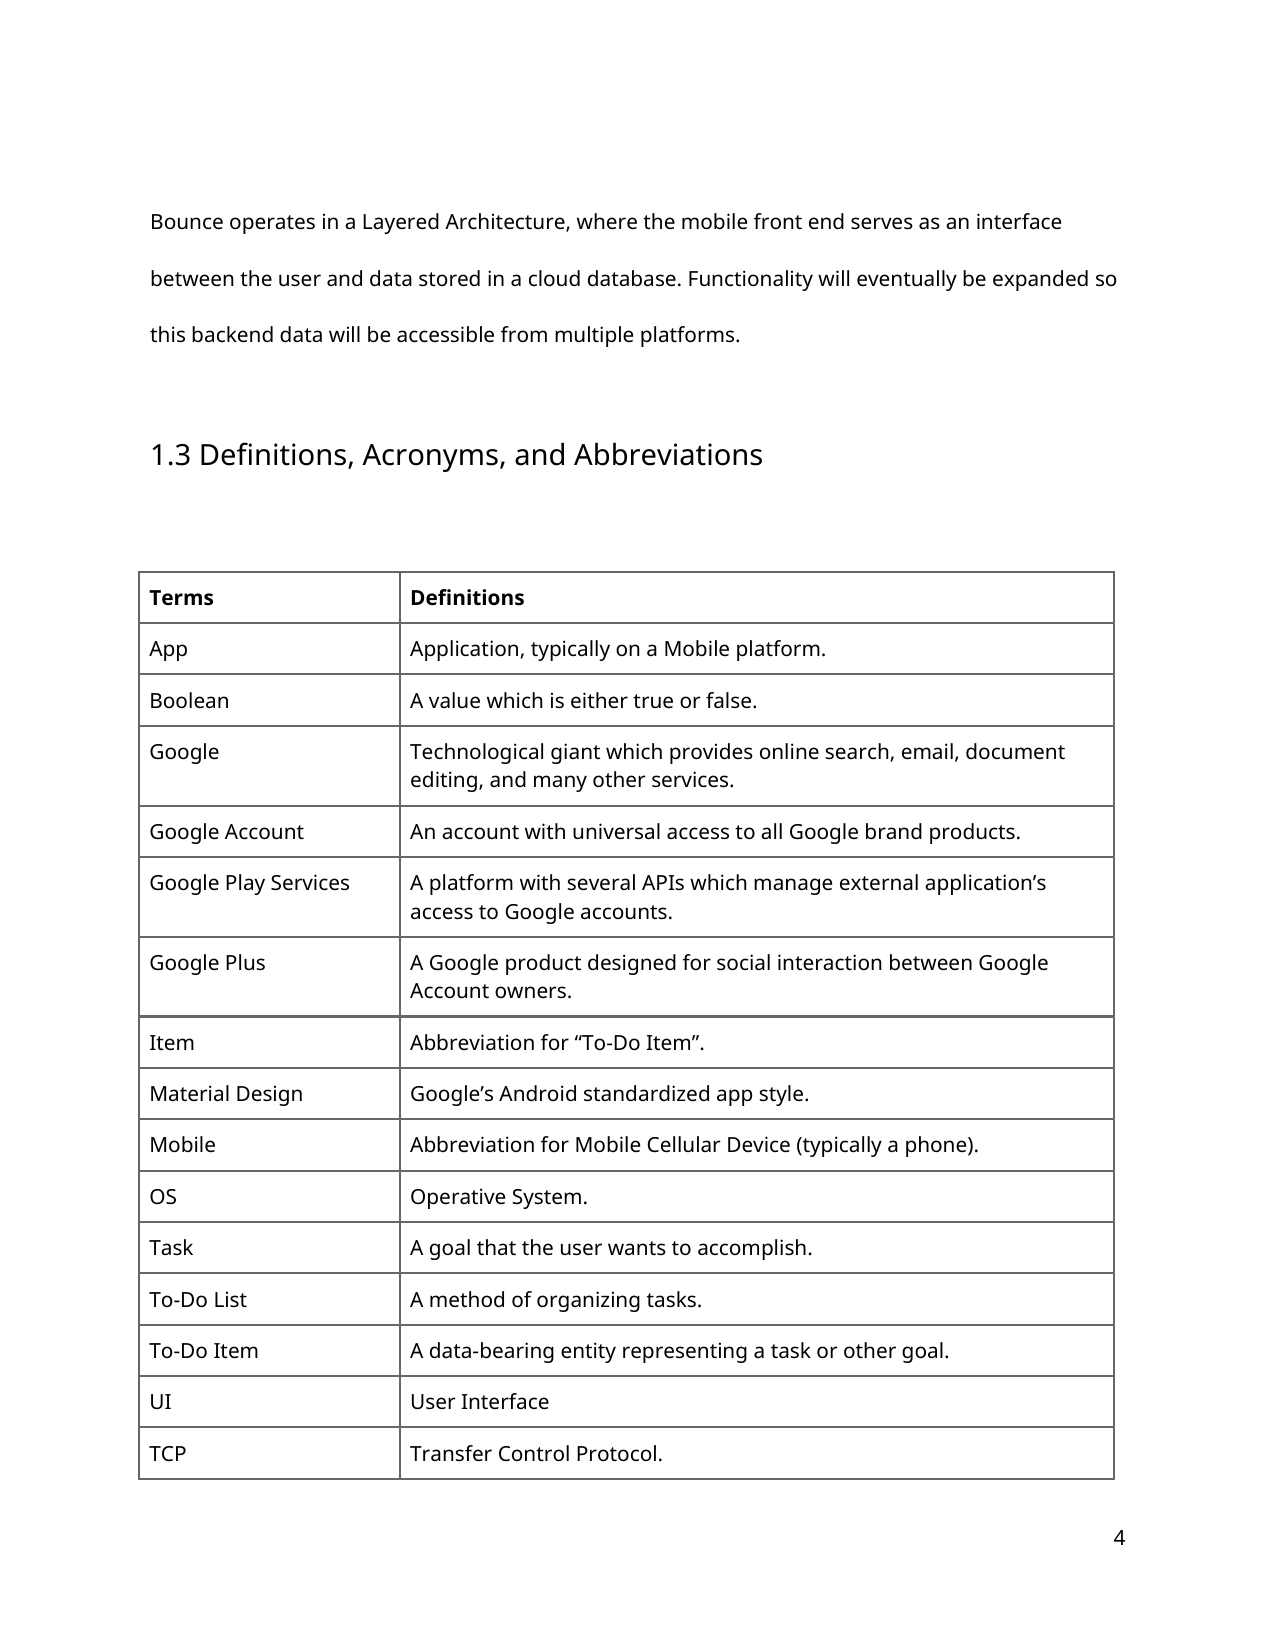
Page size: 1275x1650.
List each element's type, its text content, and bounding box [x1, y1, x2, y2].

table_cell Google [140, 727, 399, 804]
table_cell Item [140, 1018, 399, 1067]
table_cell Application, typically on a Mobile platform. [401, 624, 1113, 673]
table_cell An account with universal access to all Google brand products. [401, 807, 1113, 856]
table_header Definitions [401, 573, 1113, 622]
table_cell User Interface [401, 1377, 1113, 1426]
table_cell Mobile [140, 1120, 399, 1169]
table_header Terms [140, 573, 399, 622]
table_cell Google Play Services [140, 858, 399, 936]
table_cell A goal that the user wants to accomplish. [401, 1223, 1113, 1272]
table_cell Google Account [140, 807, 399, 856]
subtitle 1.3 Definitions, Acronyms, and Abbreviations [150, 434, 1125, 474]
table_cell Google’s Android standardized app style. [401, 1069, 1113, 1118]
table_cell A platform with several APIs which manage external application’s access to Google accounts. [401, 858, 1113, 936]
table_cell Task [140, 1223, 399, 1272]
table_cell A data-bearing entity representing a task or other goal. [401, 1326, 1113, 1375]
table_cell Boolean [140, 675, 399, 725]
table_cell A method of organizing tasks. [401, 1274, 1113, 1323]
table_cell To-Do Item [140, 1326, 399, 1375]
table_cell App [140, 624, 399, 673]
table_cell Google Plus [140, 938, 399, 1015]
table_cell Operative System. [401, 1172, 1113, 1221]
table_cell TCP [140, 1428, 399, 1478]
text Bounce operates in a Layered Architecture, where the mobile front end serves as an interface between the user and data stored in a cloud database. Functionality will eventually be expanded so this backend data will be accessible from multiple platforms. [150, 207, 1125, 349]
table_cell Abbreviation for Mobile Cellular Device (typically a phone). [401, 1120, 1113, 1169]
table_cell Material Design [140, 1069, 399, 1118]
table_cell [401, 1428, 1113, 1478]
table_cell A Google product designed for social interaction between Google Account owners. [401, 938, 1113, 1015]
table_cell A value which is either true or false. [401, 675, 1113, 725]
table_cell Abbreviation for “To-Do Item”. [401, 1018, 1113, 1067]
table_cell To-Do List [140, 1274, 399, 1323]
table_cell UI [140, 1377, 399, 1426]
table_cell OS [140, 1172, 399, 1221]
table_cell Technological giant which provides online search, email, document editing, and many other services. [401, 727, 1113, 804]
